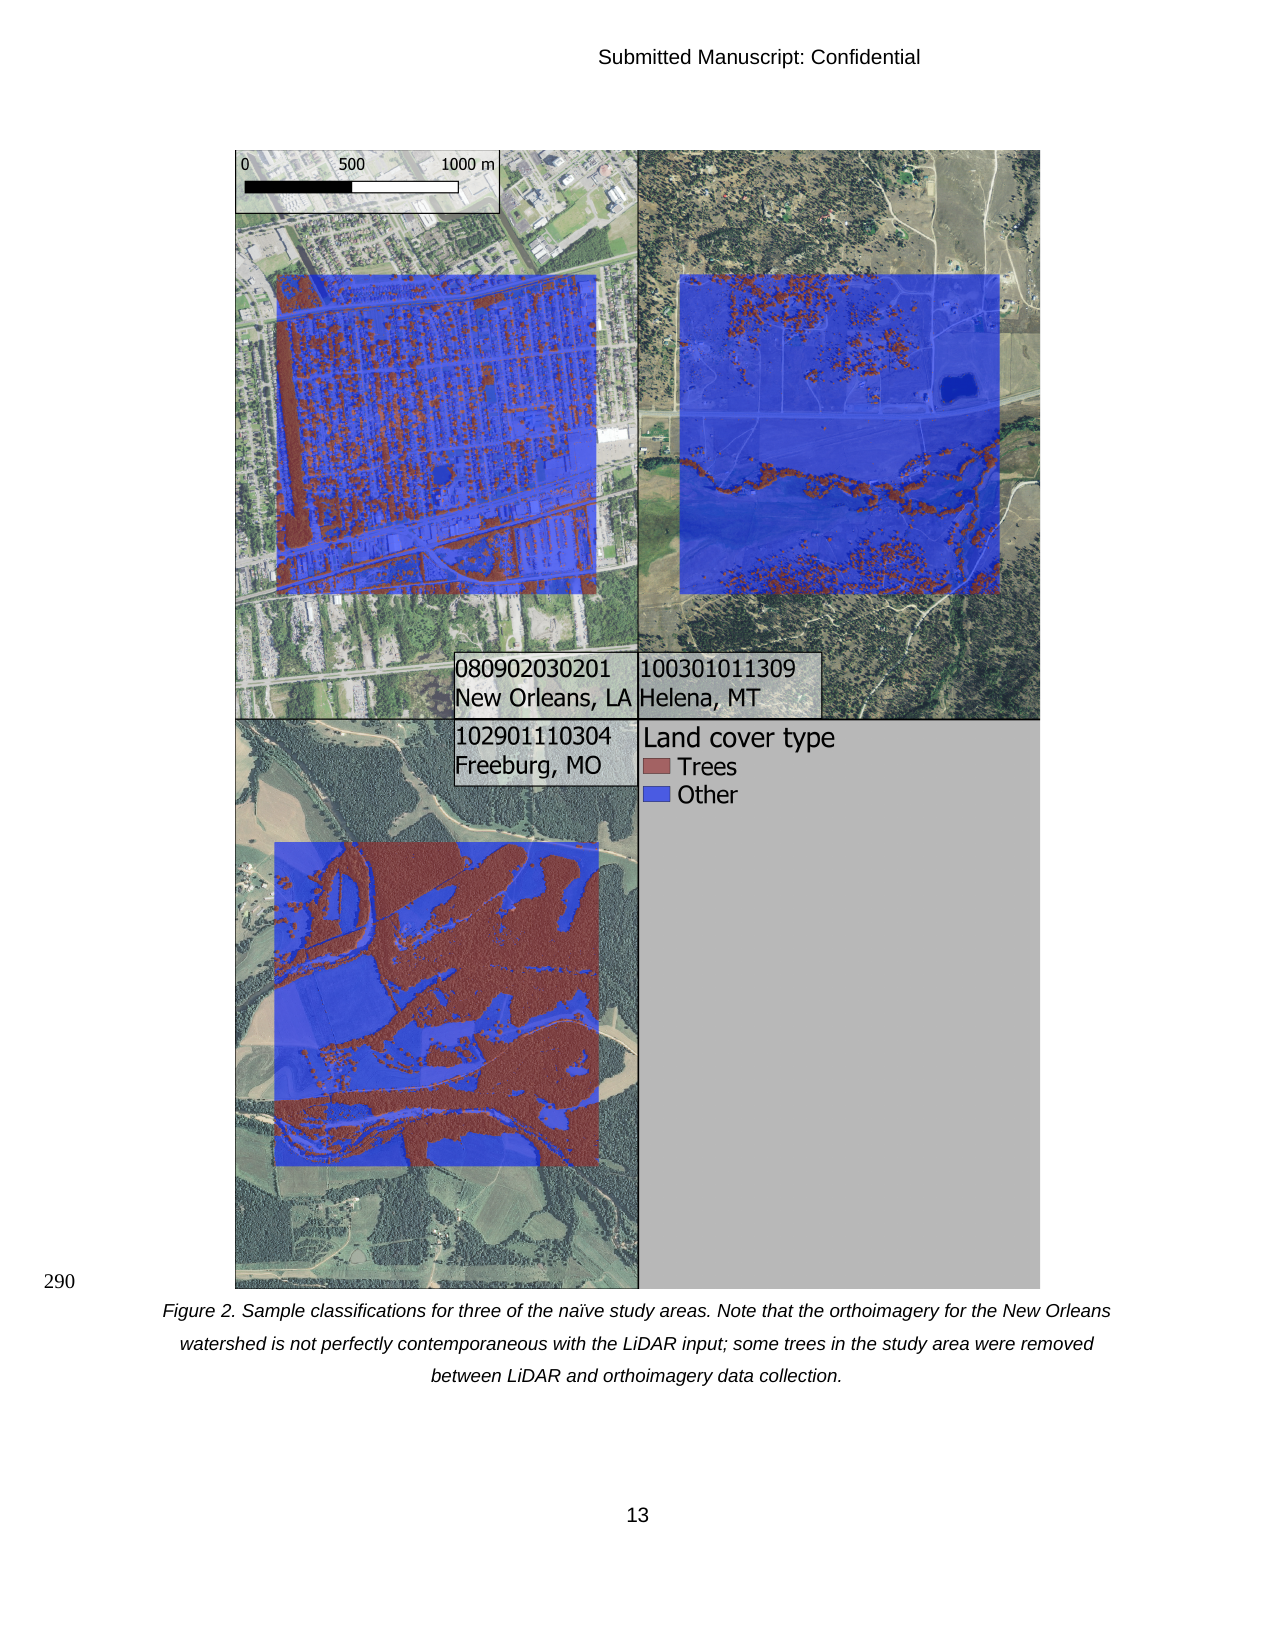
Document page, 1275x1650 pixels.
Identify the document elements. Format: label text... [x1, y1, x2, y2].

picture [235, 150, 1041, 1289]
text Figure 2. Sample classifications for three of the naïve study areas. Note that the orthoimagery for the New Orleans watershed is not perfectly contemporaneous with the LiDAR input; some trees in the study area were removed between LiDAR and orthoimagery data collection. [150, 1300, 1125, 1386]
